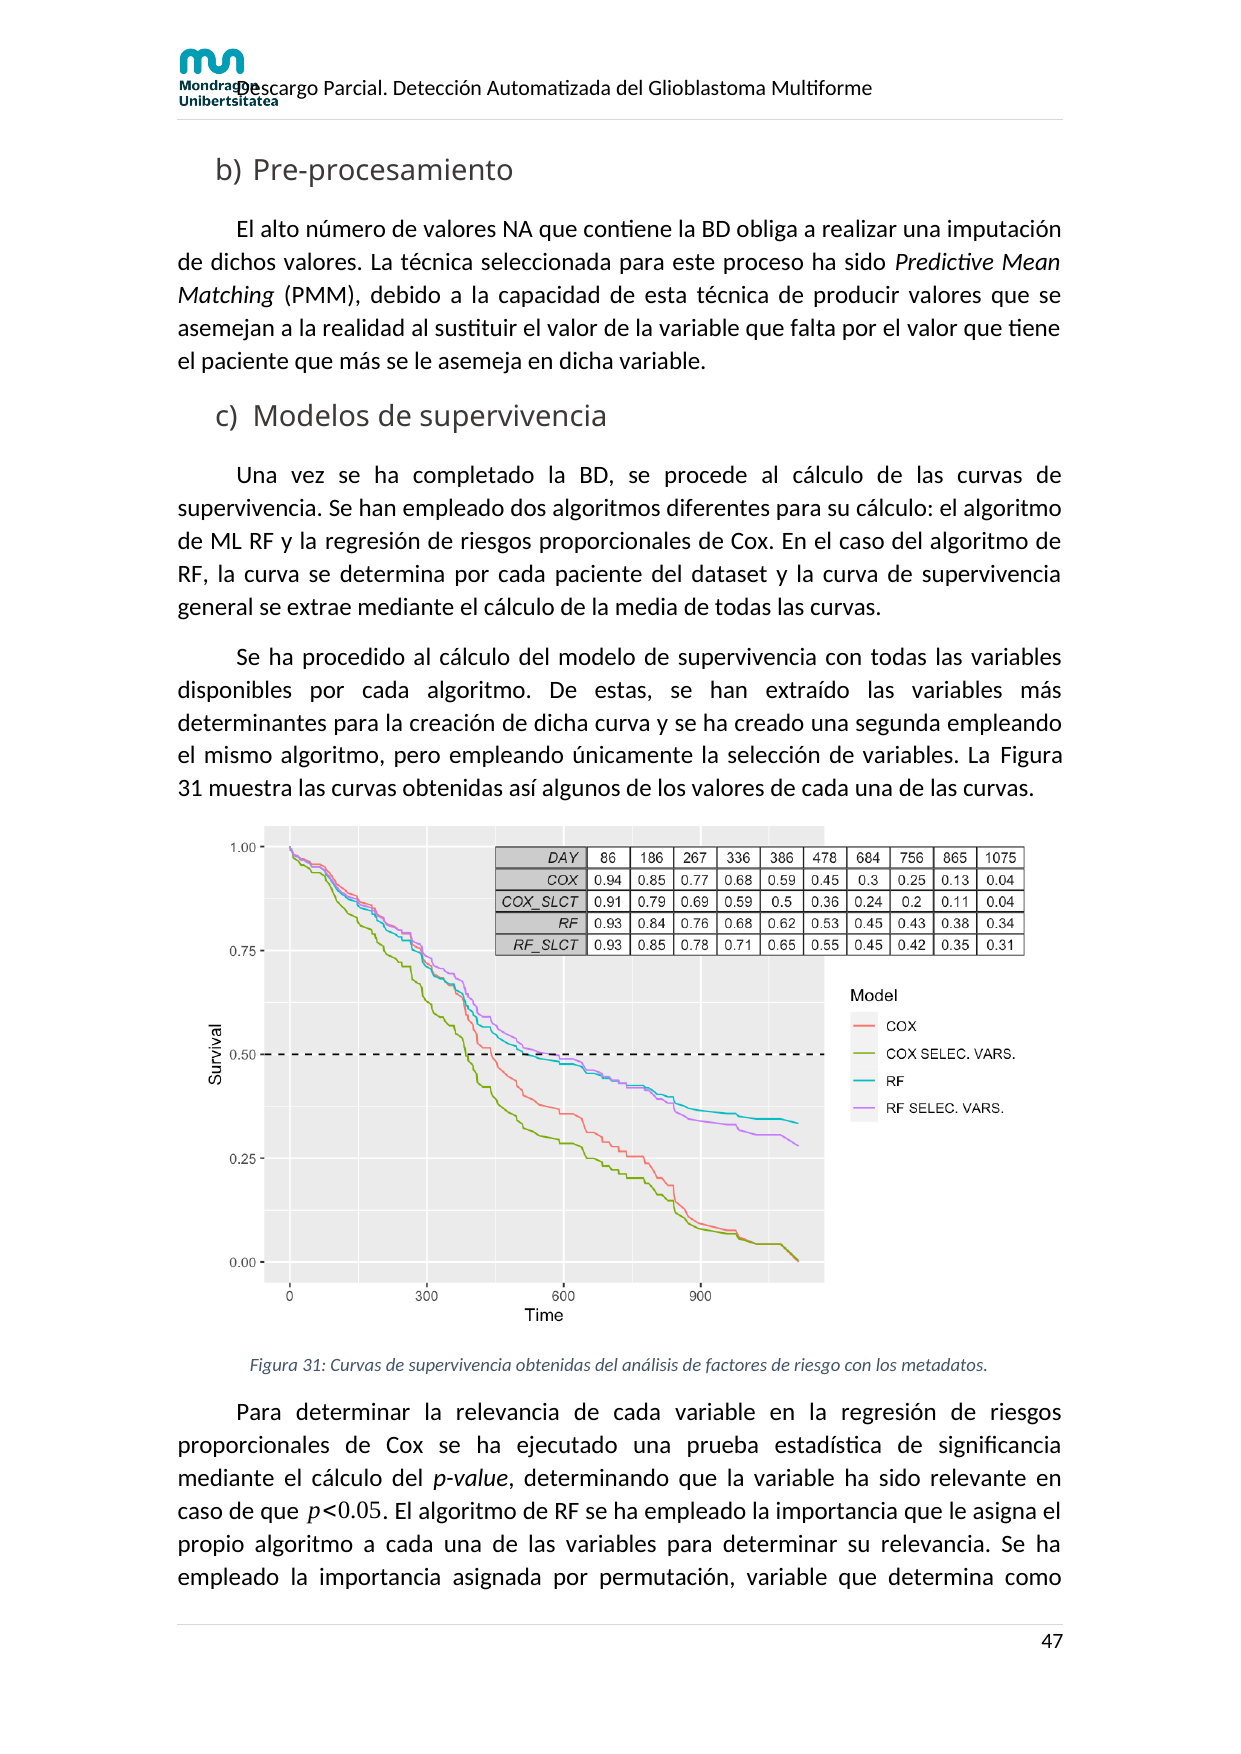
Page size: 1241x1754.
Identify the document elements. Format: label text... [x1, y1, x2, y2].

text Una vez se ha completado la BD, se procede al cálculo de las curvas de supervivencia. Se han empleado dos algoritmos diferentes para su cálculo: el algoritmo de ML RF y la regresión de riesgos proporcionales de Cox. En el caso del algoritmo de RF, la curva se determina por cada paciente del dataset y la curva de supervivencia general se extrae mediante el cálculo de la media de todas las curvas. [177, 459, 1063, 622]
text Figura 31: Curvas de supervivencia obtenidas del análisis de factores de riesgo con los metadatos. [177, 1353, 1063, 1376]
text Se ha procedido al cálculo del modelo de supervivencia con todas las variables disponibles por cada algoritmo. De estas, se han extraído las variables más determinantes para la creación de dicha curva y se ha creado una segunda empleando el mismo algoritmo, pero empleando únicamente la selección de variables. La Figura 31 muestra las curvas obtenidas así algunos de los valores de cada una de las curvas. [177, 641, 1063, 803]
subtitle Modelos de supervivencia [215, 395, 1063, 434]
subtitle Pre-procesamiento [215, 149, 1063, 189]
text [177, 1396, 1063, 1592]
text El alto número de valores NA que contiene la BD obliga a realizar una imputación de dichos valores. La técnica seleccionada para este proceso ha sido Predictive Mean Matching (PMM), debido a la capacidad de esta técnica de producir valores que se asemejan a la realidad al sustituir el valor de la variable que falta por el valor que tiene el paciente que más se le asemeja en dicha variable. [177, 214, 1063, 376]
picture [204, 822, 1036, 1334]
picture [154, 36, 291, 118]
